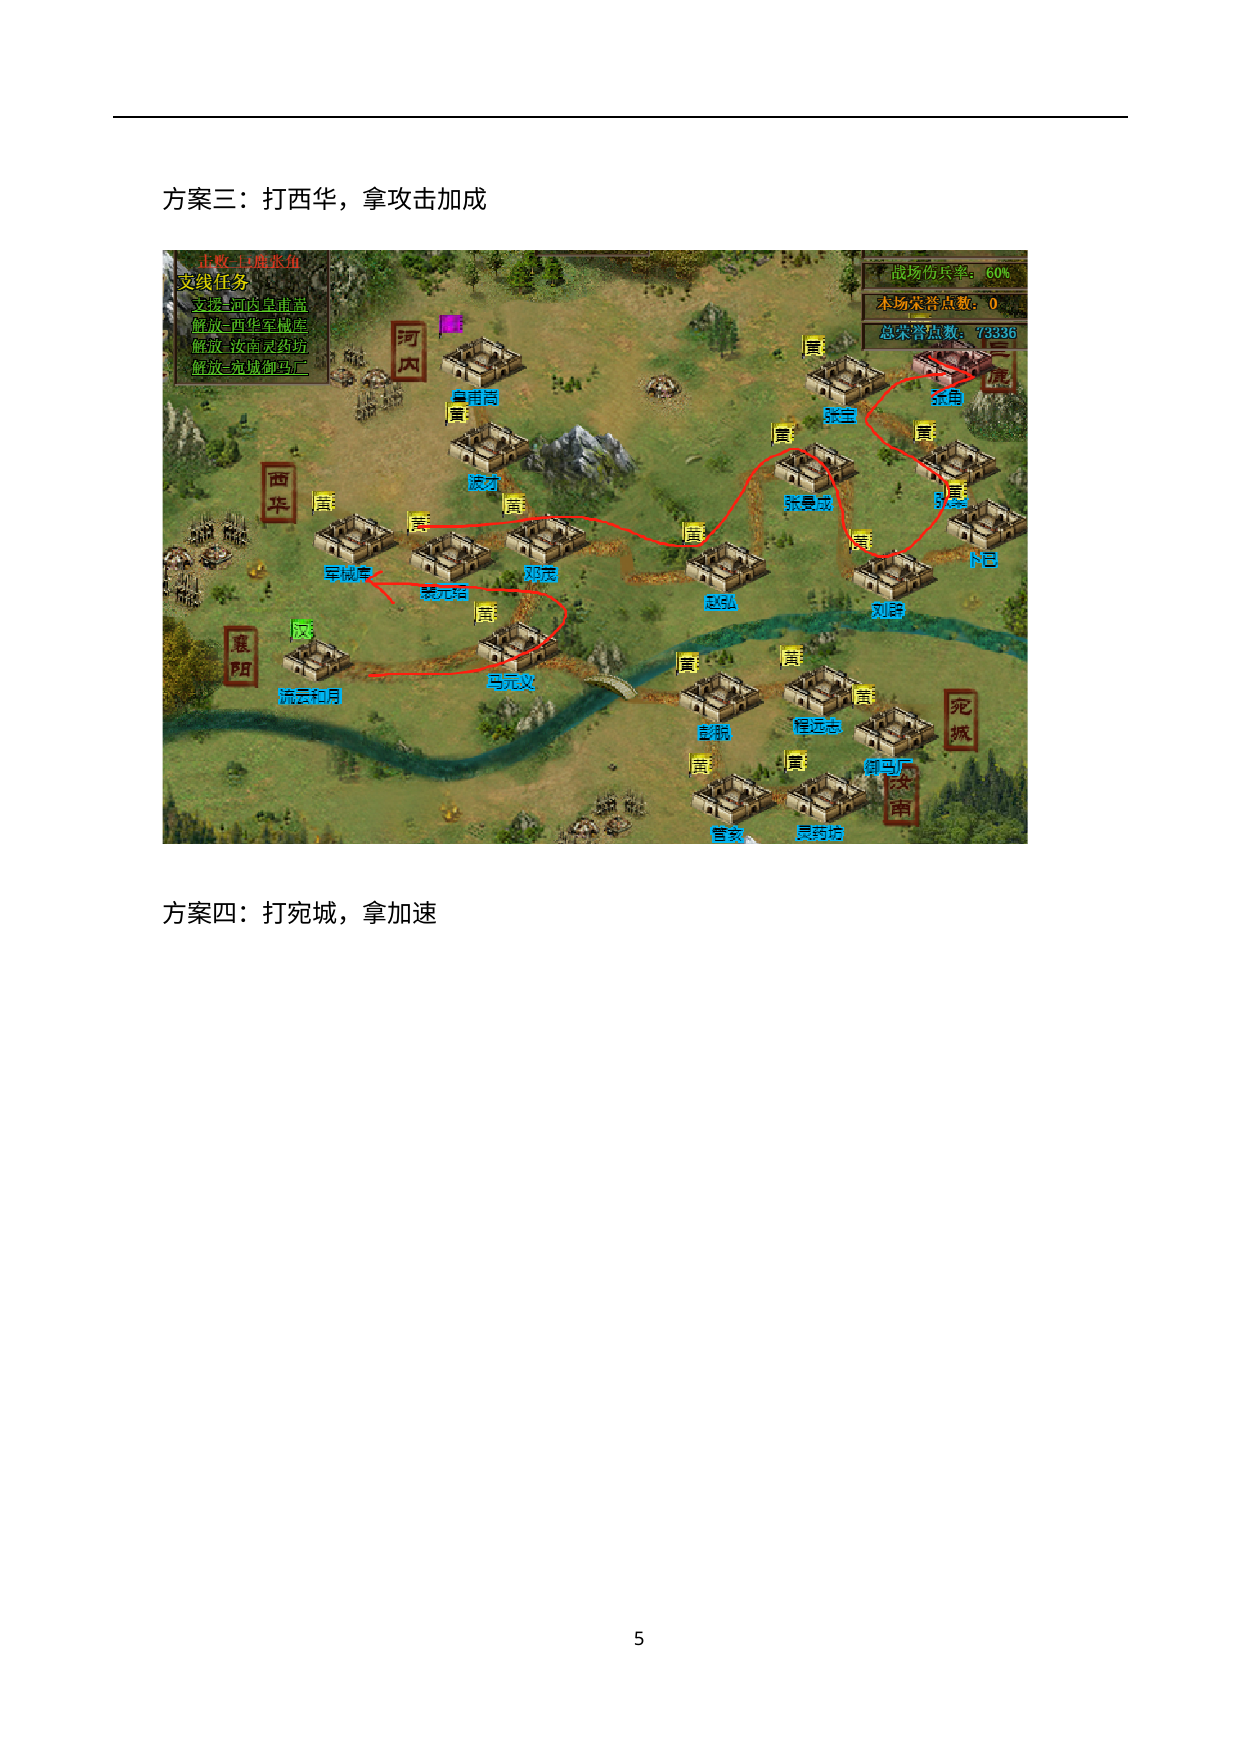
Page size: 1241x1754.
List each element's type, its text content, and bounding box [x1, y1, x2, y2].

text 方案四：打宛城，拿加速 [112, 878, 1128, 946]
text 方案三：打西华，拿攻击加成 [112, 164, 1128, 232]
picture [162, 250, 1028, 844]
